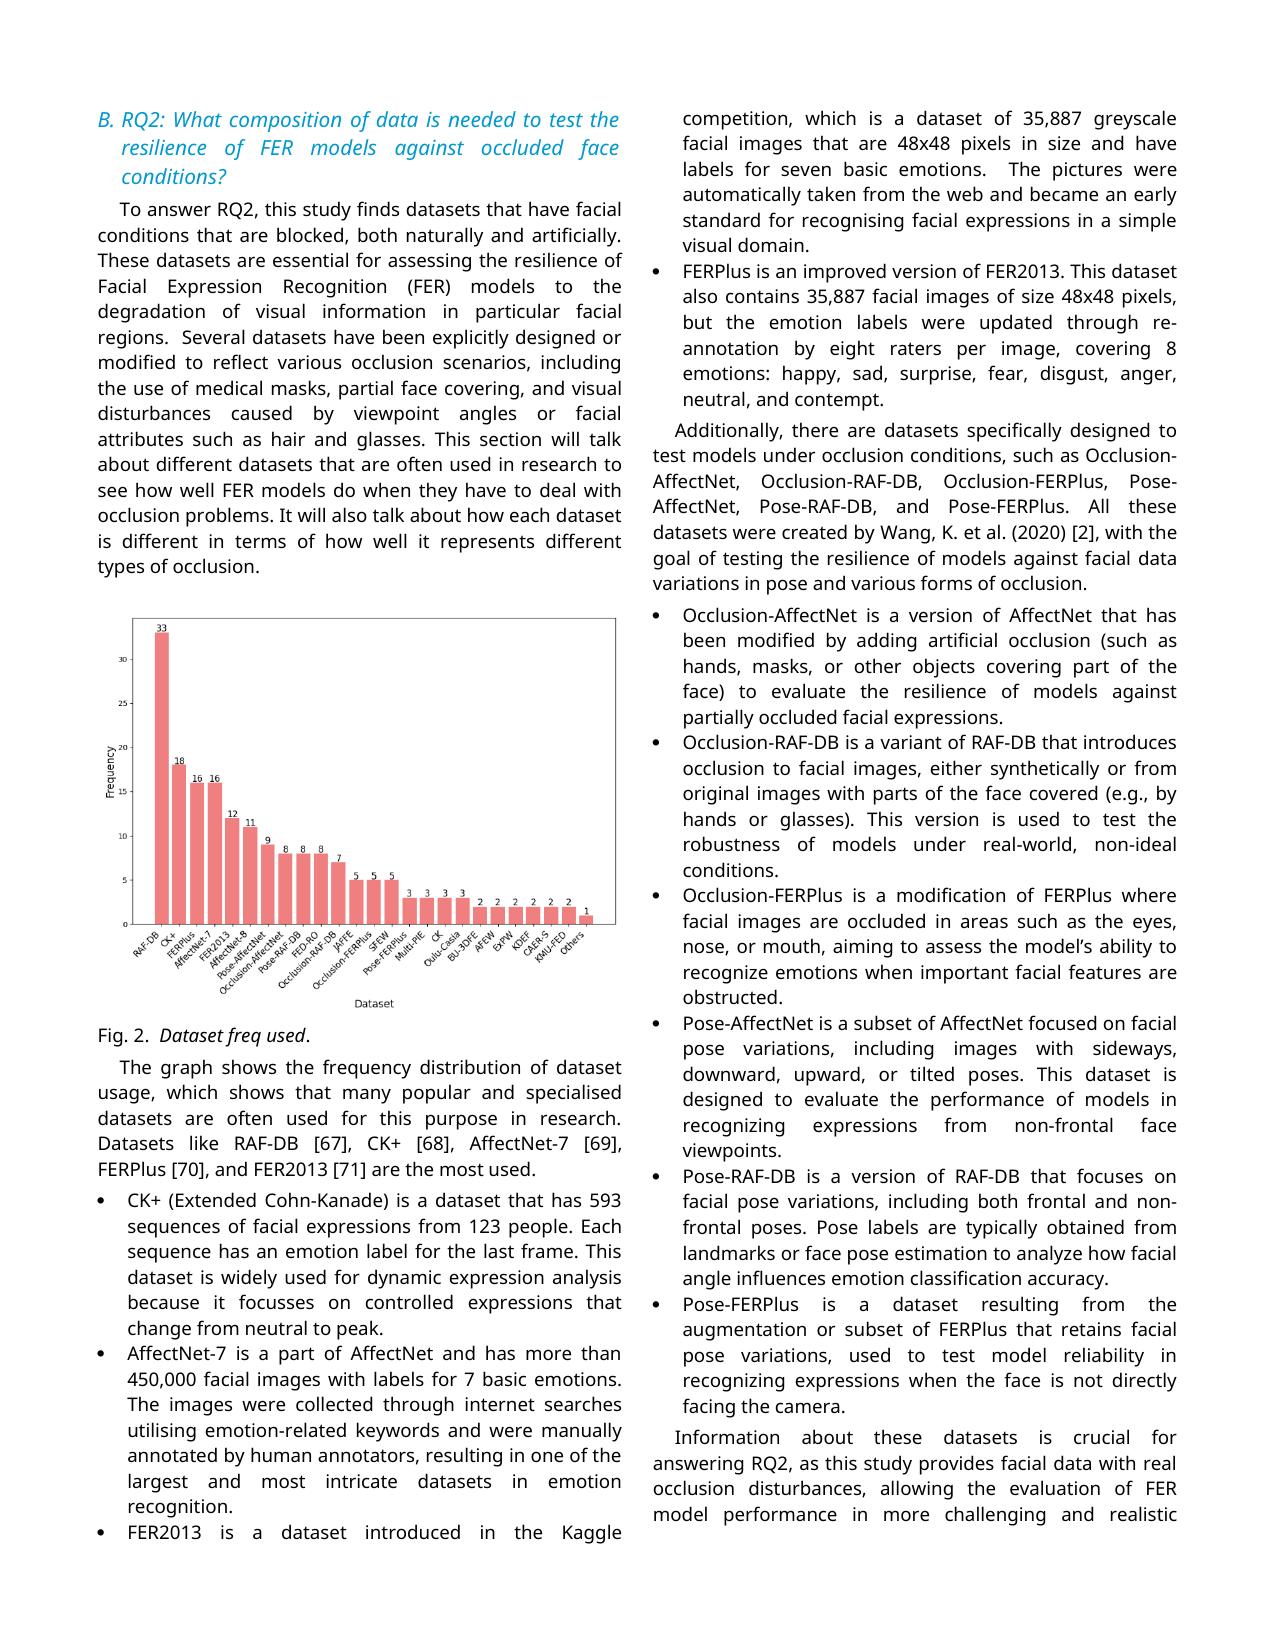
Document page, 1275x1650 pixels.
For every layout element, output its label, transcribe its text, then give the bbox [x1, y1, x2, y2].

picture [97, 616, 623, 1017]
text To answer RQ2, this study finds datasets that have facial conditions that are blocked, both naturally and artificially. These datasets are essential for assessing the resilience of Facial Expression Recognition (FER) models to the degradation of visual information in particular facial regions. Several datasets have been explicitly designed or modified to reflect various occlusion scenarios, including the use of medical masks, partial face covering, and visual disturbances caused by viewpoint angles or facial attributes such as hair and glasses. This section will talk about different datasets that are often used in research to see how well FER models do when they have to deal with occlusion problems. It will also talk about how each dataset is different in terms of how well it represents different types of occlusion. [97, 196, 622, 579]
list Pose-FERPlus is a dataset resulting from the augmentation or subset of FERPlus that retains facial pose variations, used to test model reliability in recognizing expressions when the face is not directly facing the camera. [653, 1291, 1177, 1418]
list Occlusion-FERPlus is a modification of FERPlus where facial images are occluded in areas such as the eyes, nose, or mouth, aiming to assess the model’s ability to recognize emotions when important facial features are obstructed. [653, 883, 1177, 1010]
list FERPlus is an improved version of FER2013. This dataset also contains 35,887 facial images of size 48x48 pixels, but the emotion labels were updated through re-annotation by eight raters per image, covering 8 emotions: happy, sad, surprise, fear, disgust, anger, neutral, and contempt. [653, 258, 1177, 411]
text The graph shows the frequency distribution of dataset usage, which shows that many popular and specialised datasets are often used for this purpose in research. Datasets like RAF-DB [67], CK+ [68], AffectNet-7 [69], FERPlus [70], and FER2013 [71] are the most used. [97, 1054, 622, 1182]
list AffectNet-7 is a part of AffectNet and has more than 450,000 facial images with labels for 7 basic emotions. The images were collected through internet searches utilising emotion-related keywords and were manually annotated by human annotators, resulting in one of the largest and most intricate datasets in emotion recognition. [97, 1341, 622, 1519]
list Pose-AffectNet is a subset of AffectNet focused on facial pose variations, including images with sideways, downward, upward, or tilted poses. This dataset is designed to evaluate the performance of models in recognizing expressions from non-frontal face viewpoints. [653, 1010, 1177, 1163]
text Fig. 2. Dataset freq used. [97, 1022, 622, 1048]
text Additionally, there are datasets specifically designed to test models under occlusion conditions, such as Occlusion-AffectNet, Occlusion-RAF-DB, Occlusion-FERPlus, Pose-AffectNet, Pose-RAF-DB, and Pose-FERPlus. All these datasets were created by Wang, K. et al. (2020) [2], with the goal of testing the resilience of models against facial data variations in pose and various forms of occlusion. [653, 417, 1177, 596]
list Pose-RAF-DB is a version of RAF-DB that focuses on facial pose variations, including both frontal and non-frontal poses. Pose labels are typically obtained from landmarks or face pose estimation to analyze how facial angle influences emotion classification accuracy. [653, 1163, 1177, 1291]
list Occlusion-RAF-DB is a variant of RAF-DB that introduces occlusion to facial images, either synthetically or from original images with parts of the face covered (e.g., by hands or glasses). This version is used to test the robustness of models under real-world, non-ideal conditions. [653, 729, 1177, 883]
list FER2013 is a dataset introduced in the Kaggle competition, which is a dataset of 35,887 greyscale facial images that are 48x48 pixels in size and have labels for seven basic emotions. The pictures were automatically taken from the web and became an early standard for recognising facial expressions in a simple visual domain. [653, 105, 1177, 258]
list Occlusion-AffectNet is a version of AffectNet that has been modified by adding artificial occlusion (such as hands, masks, or other objects covering part of the face) to evaluate the resilience of models against partially occluded facial expressions. [653, 602, 1177, 729]
subtitle RQ2: What composition of data is needed to test the resilience of FER models against occluded face conditions? [97, 105, 622, 190]
list CK+ (Extended Cohn-Kanade) is a dataset that has 593 sequences of facial expressions from 123 people. Each sequence has an emotion label for the last frame. This dataset is widely used for dynamic expression analysis because it focusses on controlled expressions that change from neutral to peak. [97, 1187, 622, 1341]
